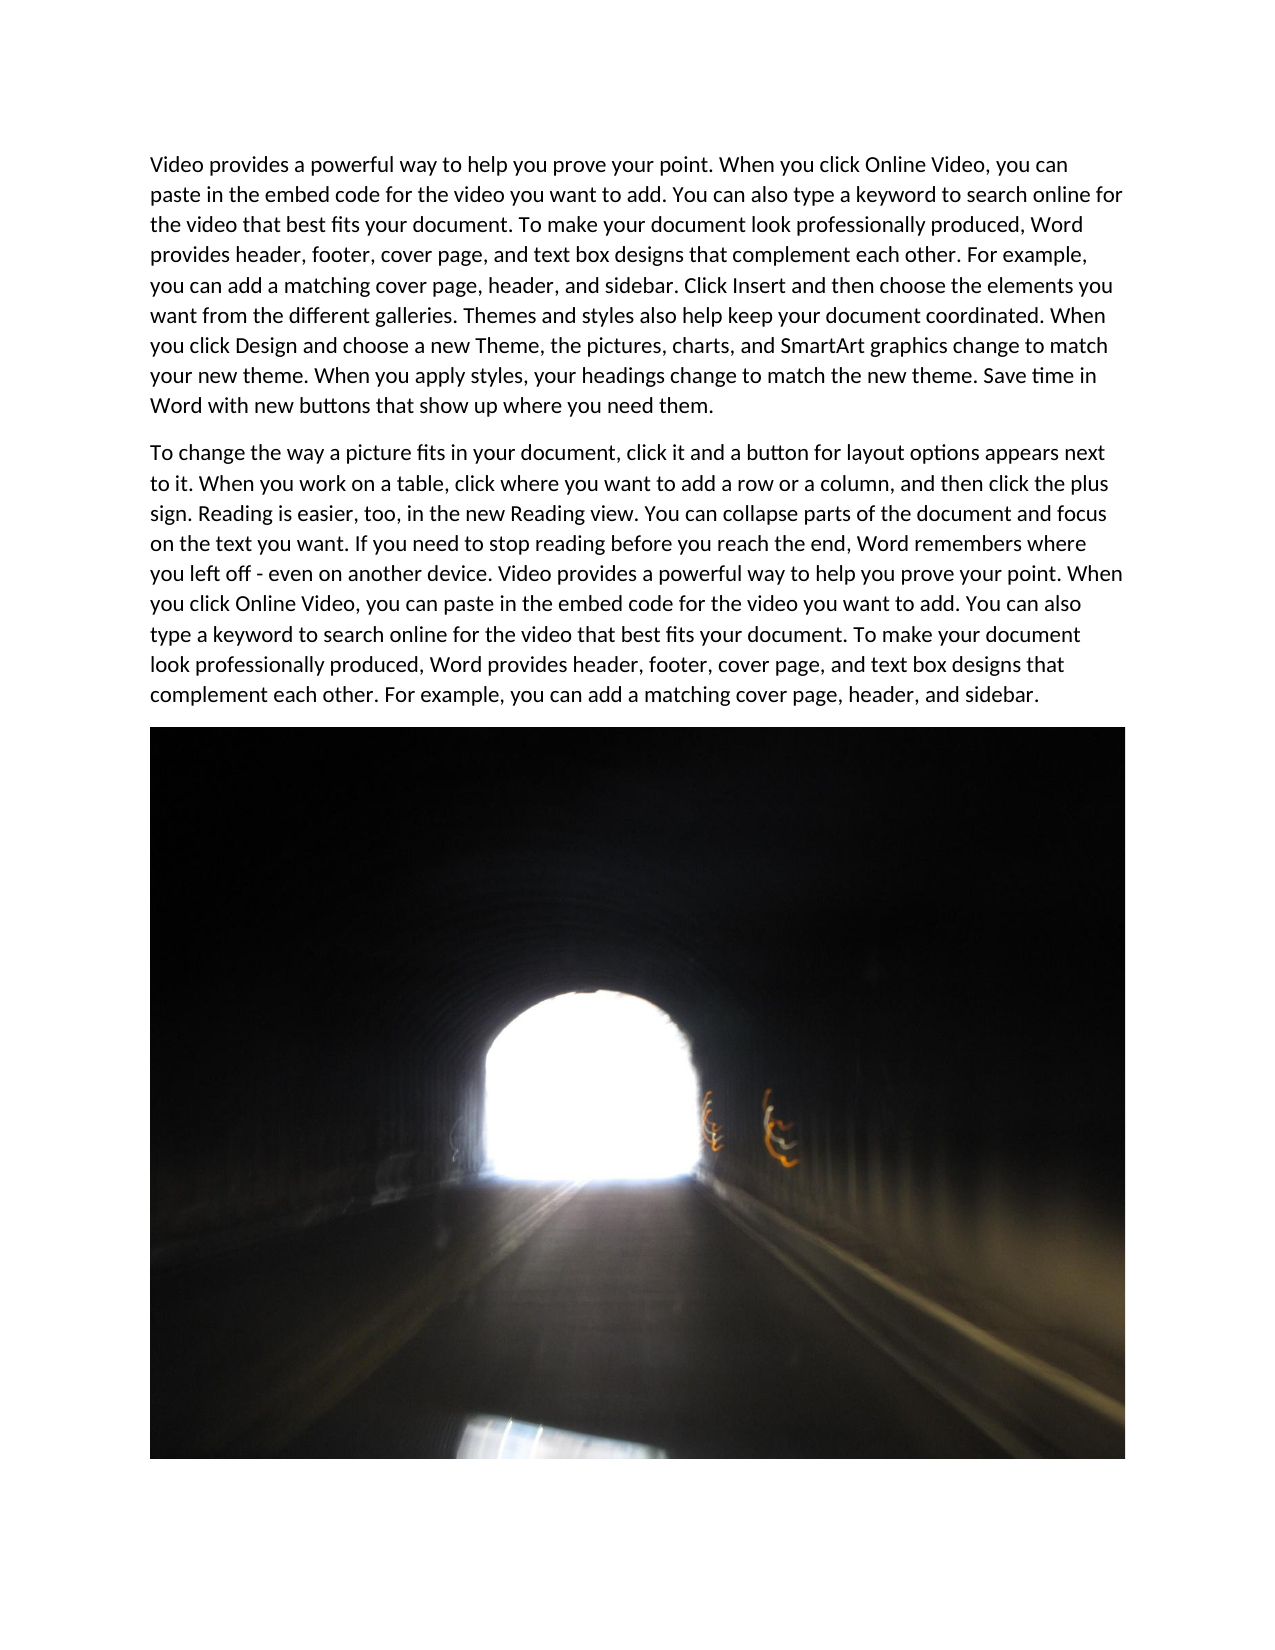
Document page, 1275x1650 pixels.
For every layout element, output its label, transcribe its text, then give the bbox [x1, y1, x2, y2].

text Video provides a powerful way to help you prove your point. When you click Online Video, you can paste in the embed code for the video you want to add. You can also type a keyword to search online for the video that best fits your document. To make your document look professionally produced, Word provides header, footer, cover page, and text box designs that complement each other. For example, you can add a matching cover page, header, and sidebar. Click Insert and then choose the elements you want from the different galleries. Themes and styles also help keep your document coordinated. When you click Design and choose a new Theme, the pictures, charts, and SmartArt graphics change to match your new theme. When you apply styles, your headings change to match the new theme. Save time in Word with new buttons that show up where you need them. [150, 150, 1125, 420]
picture [150, 727, 1125, 1459]
